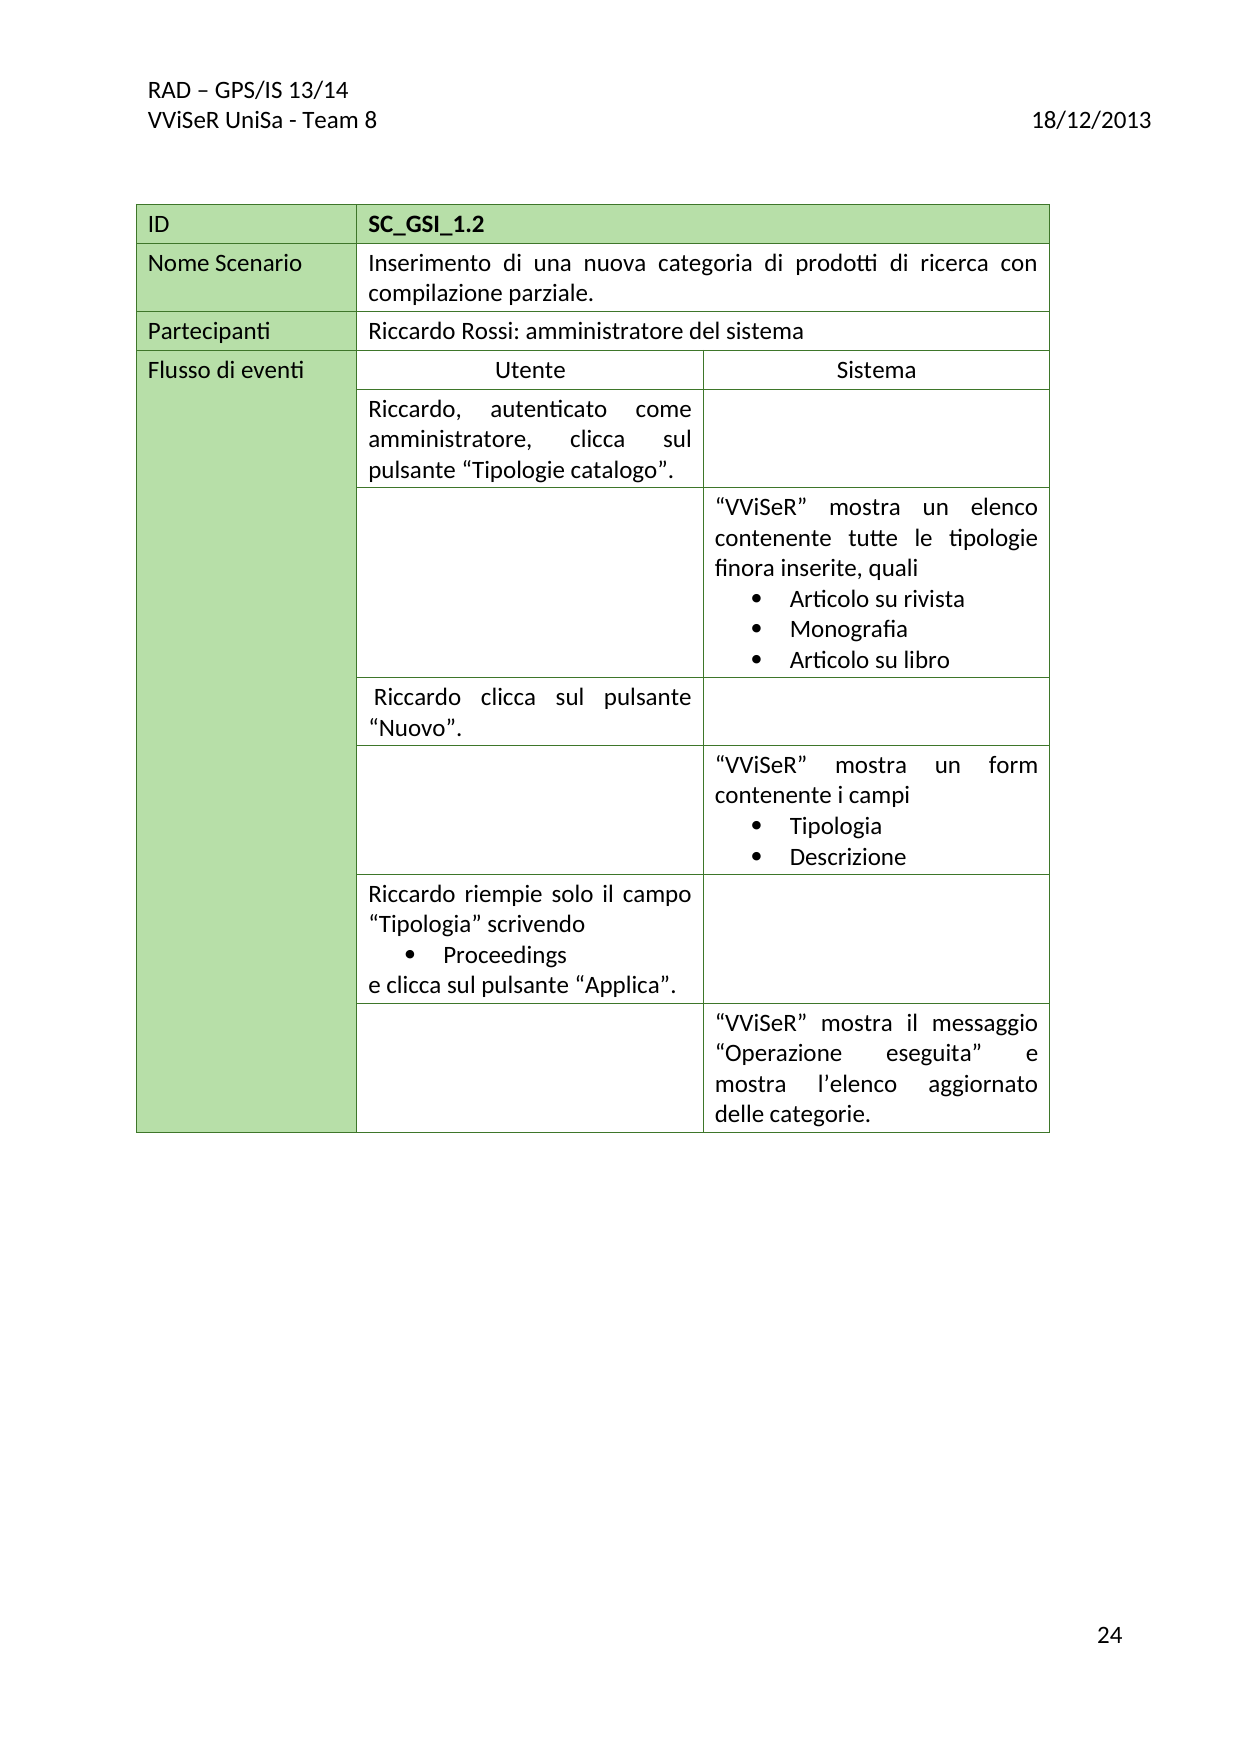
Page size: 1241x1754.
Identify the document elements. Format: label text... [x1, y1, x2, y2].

table_cell Utente [357, 351, 703, 389]
table_cell “VViSeR” mostra il messaggio “Operazione eseguita” e mostra l’elenco aggiornato delle categorie. [704, 1004, 1049, 1132]
table_header SC_GSI_1.2 [357, 205, 1049, 243]
table_cell Riccardo clicca sul pulsante “Nuovo”. [357, 678, 703, 745]
table_cell Sistema [704, 351, 1049, 389]
table_cell “VViSeR” mostra un elenco contenente tutte le tipologie finora inserite, quali Articolo su rivista Monografia Articolo su libro [704, 488, 1049, 677]
table_cell Inserimento di una nuova categoria di prodotti di ricerca con compilazione parziale. [357, 244, 1049, 311]
table_cell Flusso di eventi [137, 351, 356, 1132]
table_header ID [137, 205, 356, 243]
table_cell [704, 875, 1049, 1003]
table_cell Partecipanti [137, 312, 356, 350]
table_cell Riccardo riempie solo il campo “Tipologia” scrivendo Proceedings e clicca sul pulsante “Applica”. [357, 875, 703, 1003]
table_cell [704, 678, 1049, 745]
table_cell Nome Scenario [137, 244, 356, 311]
table_cell Riccardo, autenticato come amministratore, clicca sul pulsante “Tipologie catalogo”. [357, 390, 703, 487]
table_cell Riccardo Rossi: amministratore del sistema [357, 312, 1049, 350]
table_cell “VViSeR” mostra un form contenente i campi Tipologia Descrizione [704, 746, 1049, 874]
table_cell [357, 488, 703, 677]
table_cell [357, 746, 703, 874]
table_cell [357, 1004, 703, 1132]
table_cell [704, 390, 1049, 487]
